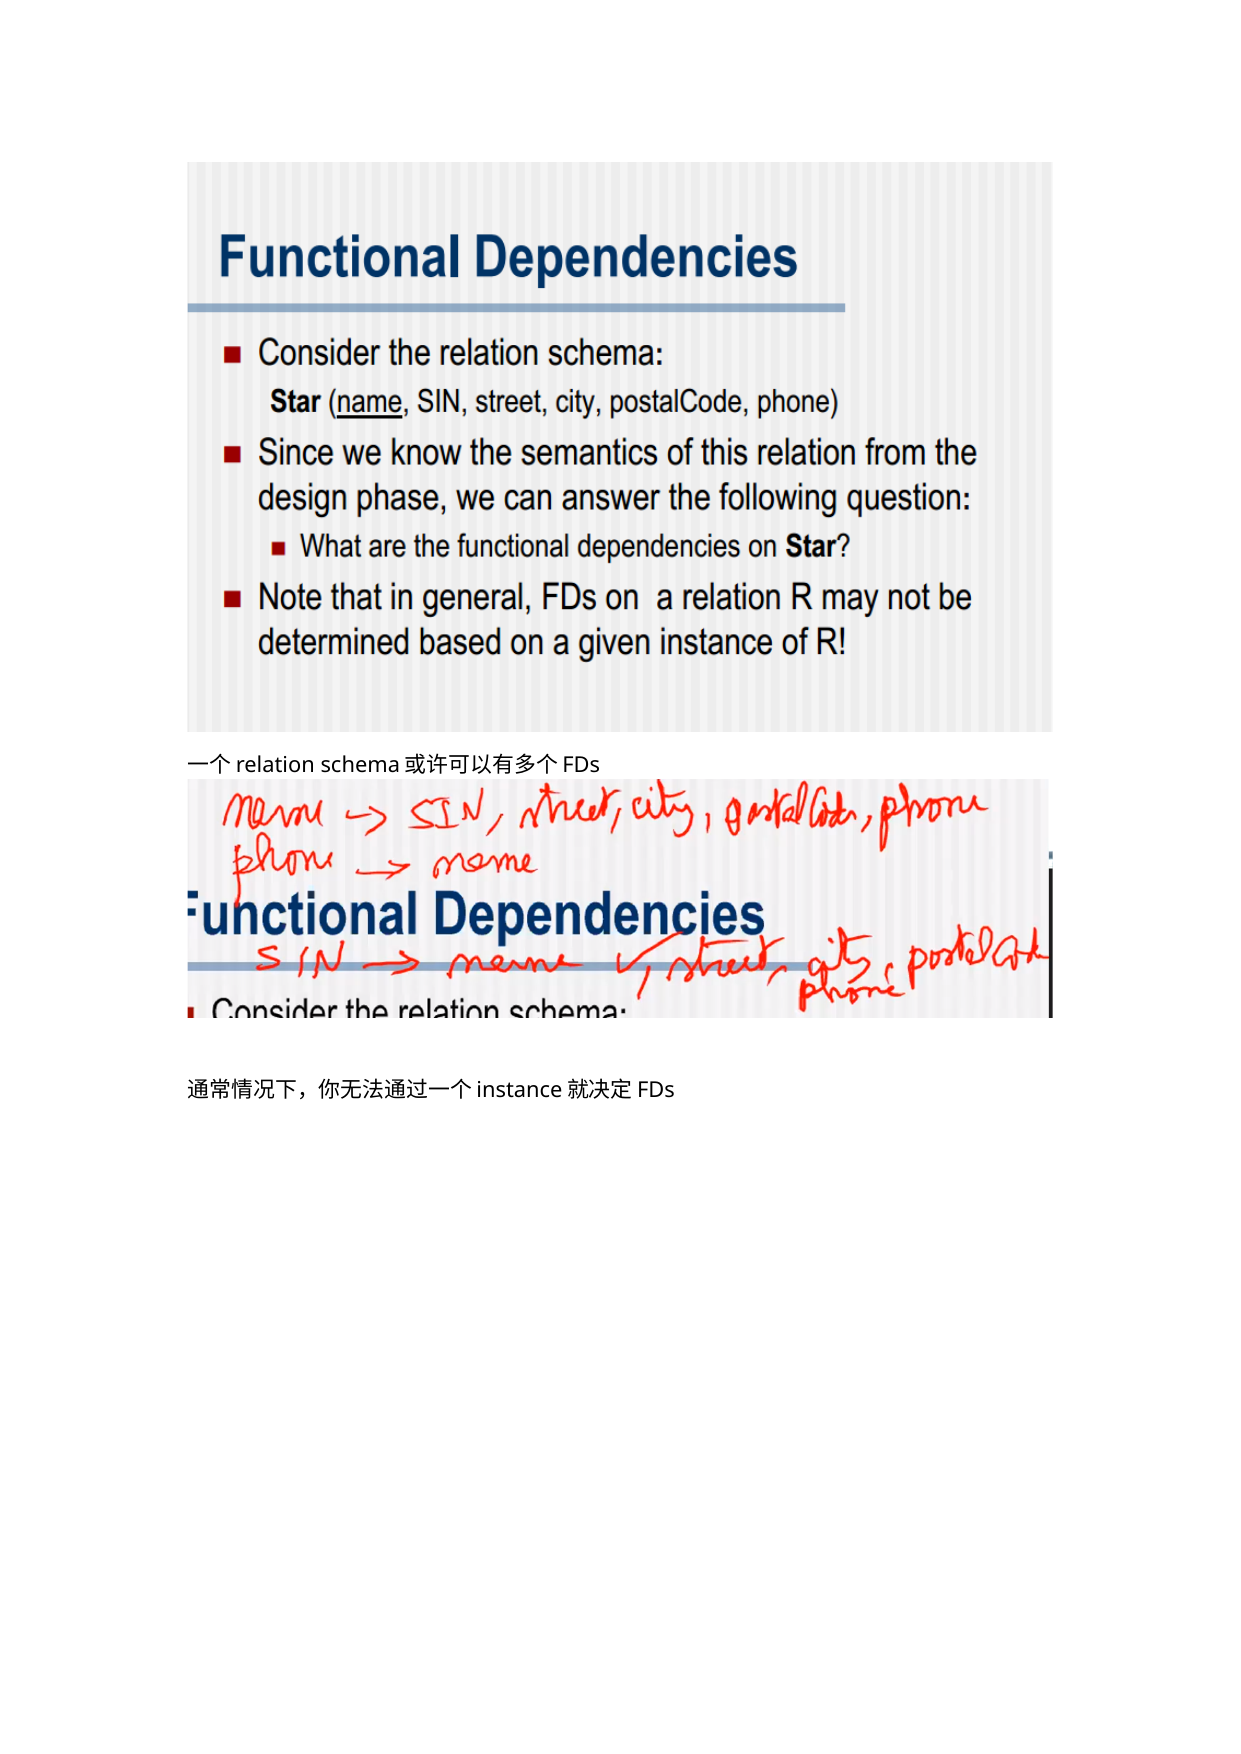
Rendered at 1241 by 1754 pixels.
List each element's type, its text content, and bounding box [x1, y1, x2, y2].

picture [187, 779, 1053, 1018]
picture [187, 162, 1053, 732]
text 通常情况下，你无法通过一个instance就决定FDs [187, 1072, 1053, 1104]
text 一个relation schema或许可以有多个FDs [187, 747, 1053, 779]
